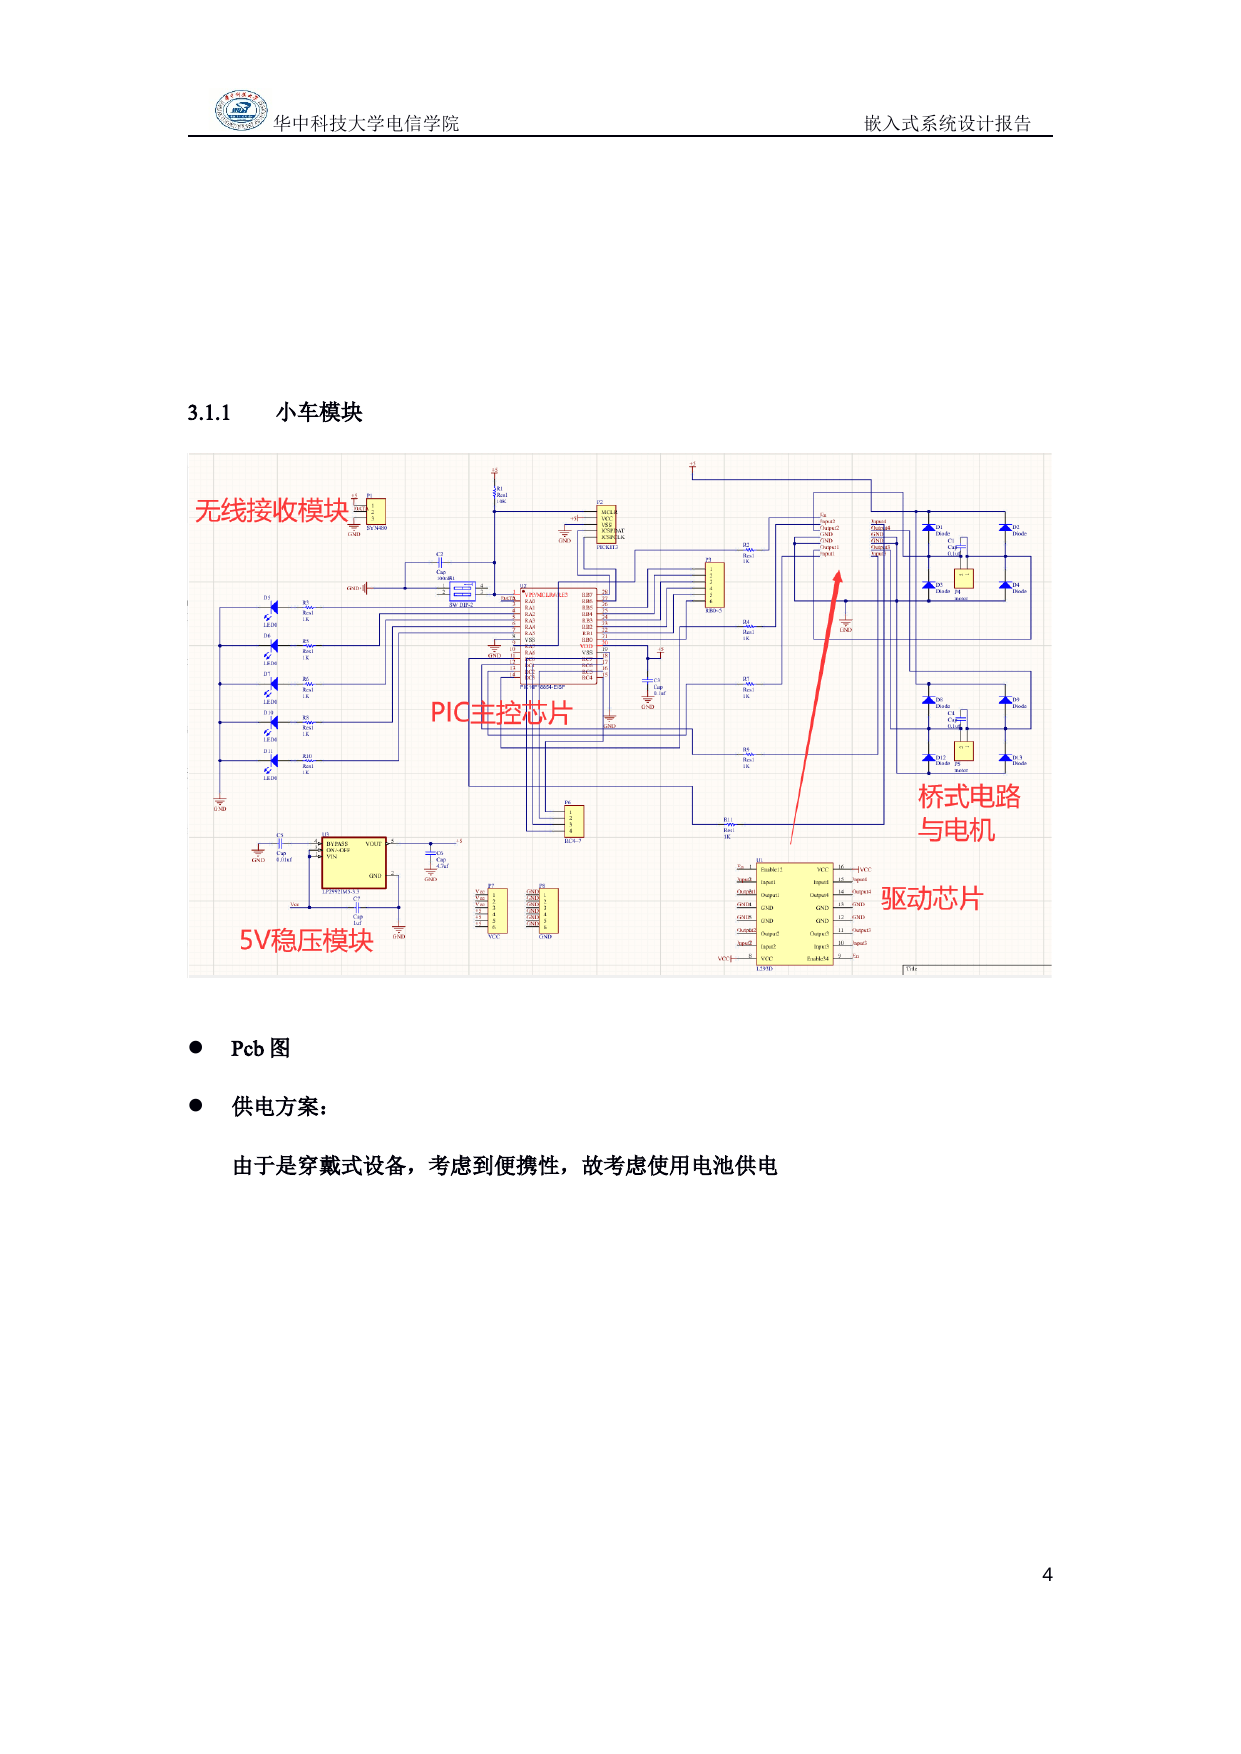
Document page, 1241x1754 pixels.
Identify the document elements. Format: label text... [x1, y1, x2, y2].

picture [187, 453, 1052, 978]
subtitle 3.1.1 小车模块 [187, 395, 1053, 427]
subtitle 供电方案： [187, 1089, 1053, 1122]
picture [208, 88, 273, 131]
subtitle 由于是穿戴式设备，考虑到便携性，故考虑使用电池供电 [187, 1147, 1053, 1180]
subtitle Pcb图 [187, 1031, 1053, 1063]
